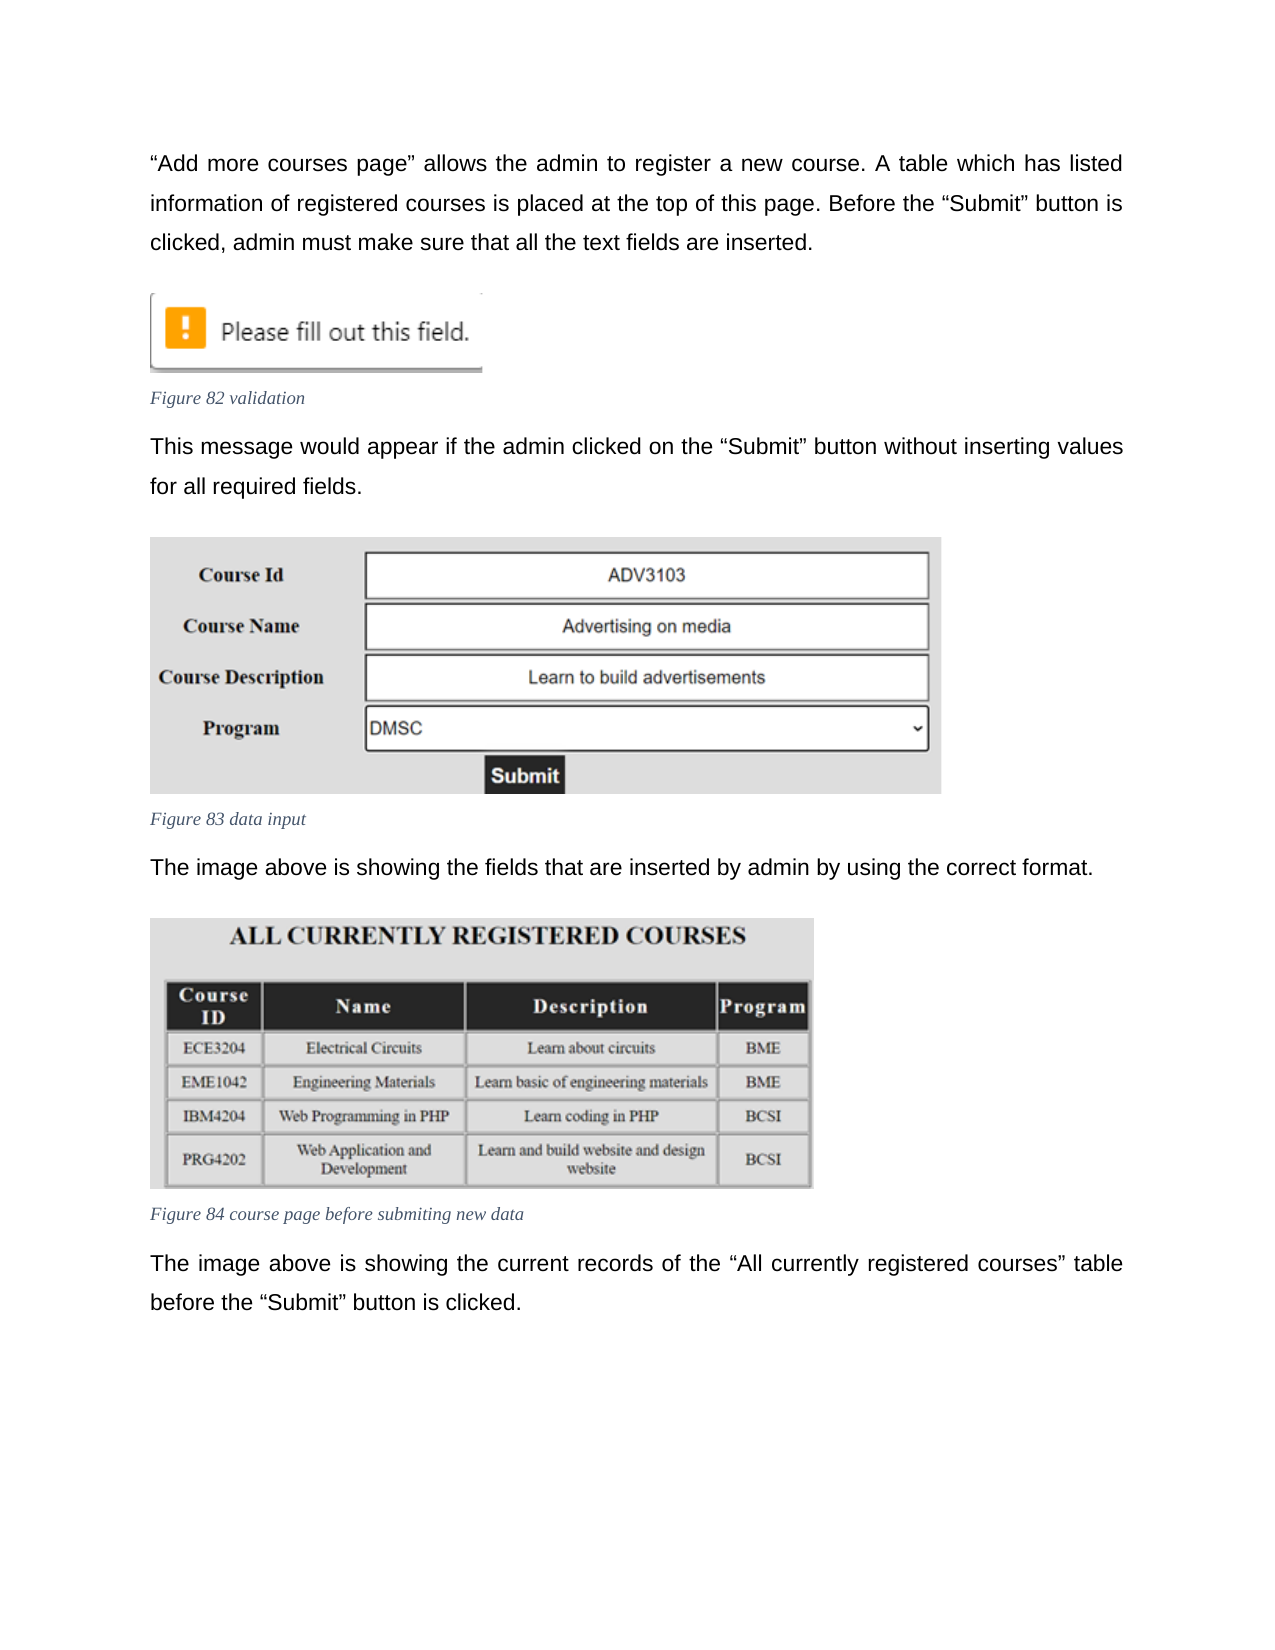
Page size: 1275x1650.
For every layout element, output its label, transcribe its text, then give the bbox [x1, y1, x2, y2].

text The image above is showing the current records of the “All currently registered courses” table before the “Submit” button is clicked. [150, 1250, 1125, 1316]
text This message would appear if the admin clicked on the “Submit” button without inserting values for all required fields. [150, 433, 1125, 499]
text The image above is showing the fields that are inserted by admin by using the correct format. [150, 854, 1125, 881]
picture [150, 293, 483, 373]
picture [150, 918, 814, 1189]
picture [150, 537, 942, 794]
text “Add more courses page” allows the admin to register a new course. A table which has listed information of registered courses is placed at the top of this page. Before the “Submit” button is clicked, admin must make sure that all the text fields are inserted. [150, 150, 1125, 255]
